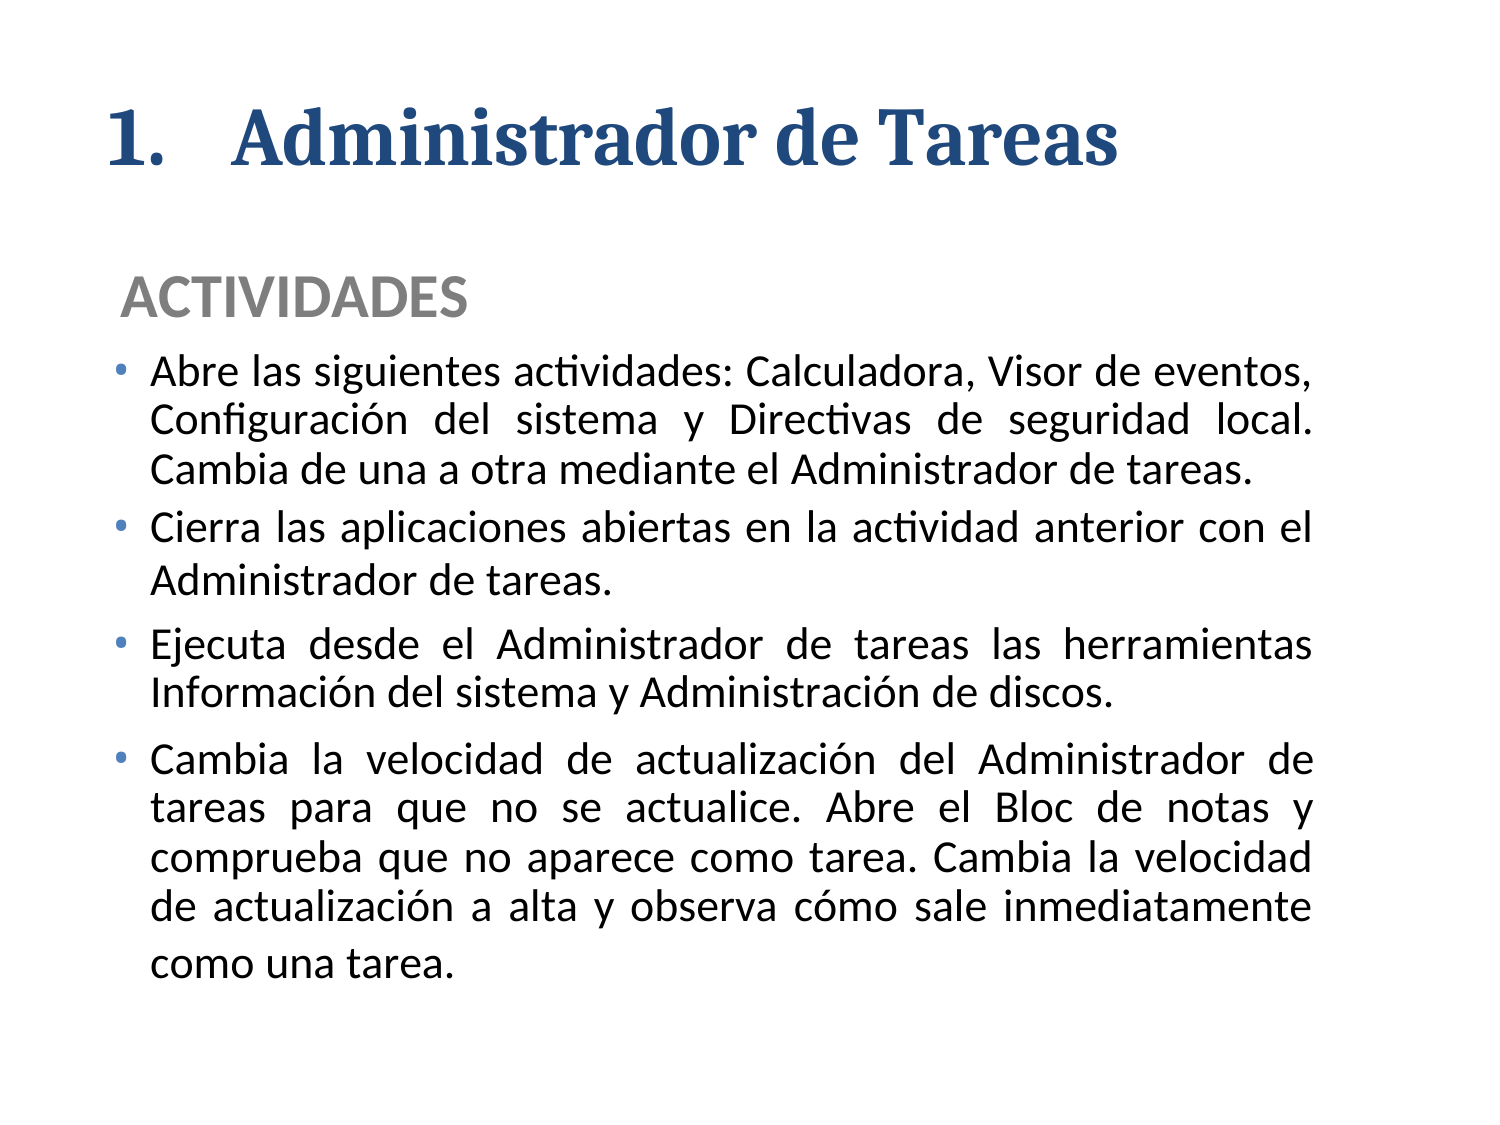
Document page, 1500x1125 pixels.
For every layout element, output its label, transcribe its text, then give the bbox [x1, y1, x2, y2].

subtitle ACTIVIDADES [120, 259, 1485, 333]
text como una tarea. [150, 933, 1485, 990]
list Abre las siguientes actividades: Calculadora, Visor de eventos, Configuración del sistema y Directivas de seguridad local. Cambia de una a otra mediante el Administrador de tareas. [112, 342, 1314, 496]
list Cierra las aplicaciones abiertas en la actividad anterior con el [112, 501, 1485, 553]
subtitle 1. Administrador de Tareas [109, 91, 1485, 186]
list Ejecuta desde el Administrador de tareas las herramientas Información del sistema y Administración de discos. [112, 616, 1313, 719]
text Administrador de tareas. [150, 553, 1485, 606]
list Cambia la velocidad de actualización del Administrador de tareas para que no se actualice. Abre el Bloc de notas y comprueba que no aparece como tarea. Cambia la velocidad de actualización a alta y observa cómo sale inmediatamente [112, 730, 1314, 933]
